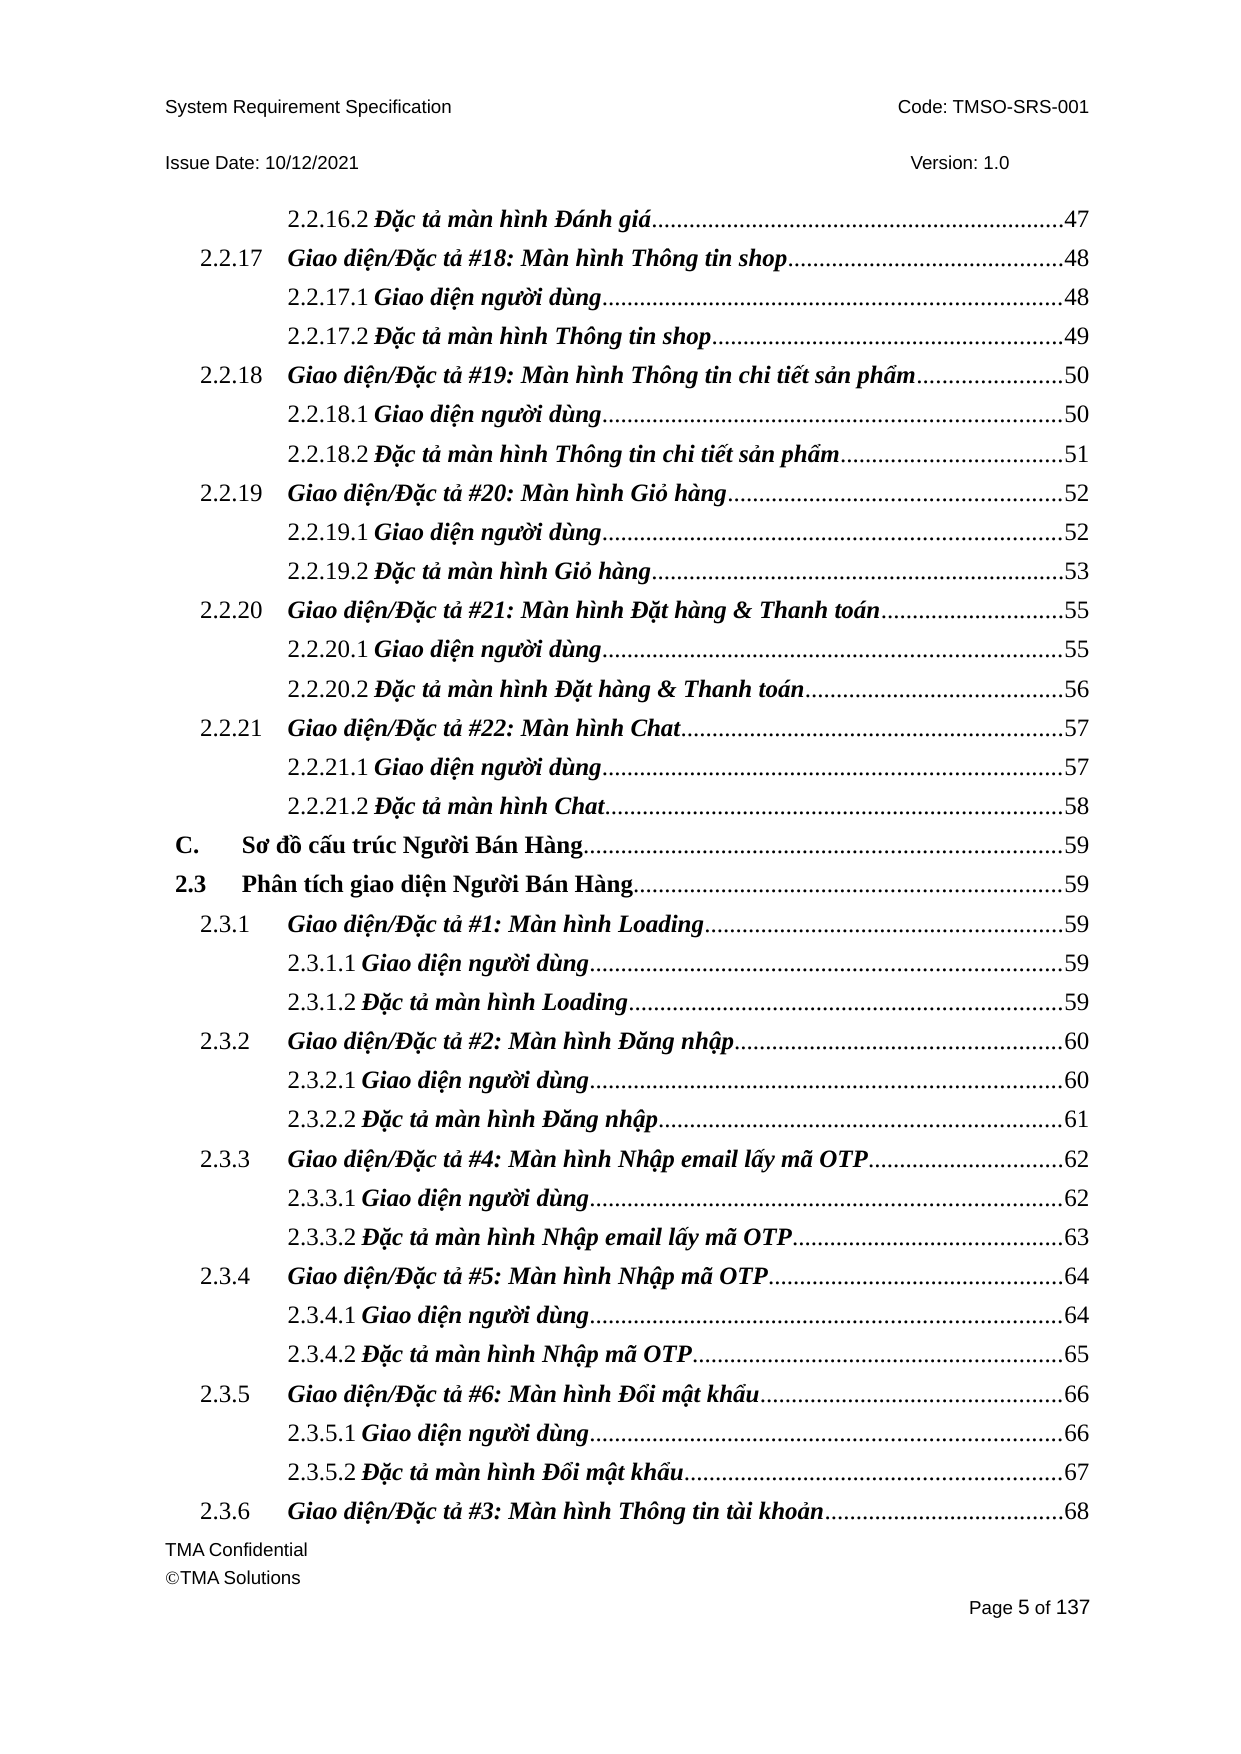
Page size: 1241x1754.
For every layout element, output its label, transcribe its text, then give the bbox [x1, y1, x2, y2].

text 2.3.2.2 Đặc tả màn hình Đăng nhập 61 [200, 1104, 1090, 1133]
text 2.3.4.1 Giao diện người dùng 64 [200, 1300, 1090, 1329]
text 2.2.18.1 Giao diện người dùng 50 [200, 399, 1090, 428]
text 2.3 Phân tích giao diện Người Bán Hàng 59 [175, 869, 1090, 898]
text 2.3.3.2 Đặc tả màn hình Nhập email lấy mã OTP 63 [200, 1222, 1090, 1251]
text 2.3.1.1 Giao diện người dùng 59 [200, 948, 1090, 977]
text 2.2.17 Giao diện/Đặc tả #18: Màn hình Thông tin shop 48 [200, 243, 1090, 272]
text 2.3.3.1 Giao diện người dùng 62 [200, 1183, 1090, 1212]
text 2.3.2.1 Giao diện người dùng 60 [200, 1065, 1090, 1094]
text 2.3.5 Giao diện/Đặc tả #6: Màn hình Đổi mật khẩu 66 [200, 1379, 1090, 1407]
text 2.2.19.1 Giao diện người dùng 52 [200, 517, 1090, 546]
text 2.3.6 Giao diện/Đặc tả #3: Màn hình Thông tin tài khoản 68 [200, 1496, 1090, 1525]
text 2.2.16.2 Đặc tả màn hình Đánh giá 47 [200, 204, 1090, 232]
text 2.2.17.2 Đặc tả màn hình Thông tin shop 49 [200, 321, 1090, 350]
text C. Sơ đồ cấu trúc Người Bán Hàng 59 [175, 830, 1090, 859]
text 2.2.21 Giao diện/Đặc tả #22: Màn hình Chat 57 [200, 713, 1090, 742]
text 2.3.4 Giao diện/Đặc tả #5: Màn hình Nhập mã OTP 64 [200, 1261, 1090, 1290]
text 2.2.21.2 Đặc tả màn hình Chat 58 [200, 791, 1090, 820]
text 2.3.1.2 Đặc tả màn hình Loading 59 [200, 987, 1090, 1016]
text 2.3.4.2 Đặc tả màn hình Nhập mã OTP 65 [200, 1339, 1090, 1368]
text 2.2.20.1 Giao diện người dùng 55 [200, 634, 1090, 663]
text 2.2.17.1 Giao diện người dùng 48 [200, 282, 1090, 311]
text 2.2.21.1 Giao diện người dùng 57 [200, 752, 1090, 781]
text 2.3.5.1 Giao diện người dùng 66 [200, 1418, 1090, 1447]
text 2.2.19.2 Đặc tả màn hình Giỏ hàng 53 [200, 556, 1090, 585]
text 2.3.3 Giao diện/Đặc tả #4: Màn hình Nhập email lấy mã OTP 62 [200, 1144, 1090, 1172]
text 2.2.20 Giao diện/Đặc tả #21: Màn hình Đặt hàng & Thanh toán 55 [200, 595, 1090, 624]
text 2.3.2 Giao diện/Đặc tả #2: Màn hình Đăng nhập 60 [200, 1026, 1090, 1055]
text 2.2.20.2 Đặc tả màn hình Đặt hàng & Thanh toán 56 [200, 674, 1090, 702]
text 2.3.1 Giao diện/Đặc tả #1: Màn hình Loading 59 [200, 909, 1090, 937]
text 2.3.5.2 Đặc tả màn hình Đổi mật khẩu 67 [200, 1457, 1090, 1486]
text 2.2.18 Giao diện/Đặc tả #19: Màn hình Thông tin chi tiết sản phẩm 50 [200, 360, 1090, 389]
text 2.2.19 Giao diện/Đặc tả #20: Màn hình Giỏ hàng 52 [200, 478, 1090, 507]
text 2.2.18.2 Đặc tả màn hình Thông tin chi tiết sản phẩm 51 [200, 439, 1090, 467]
